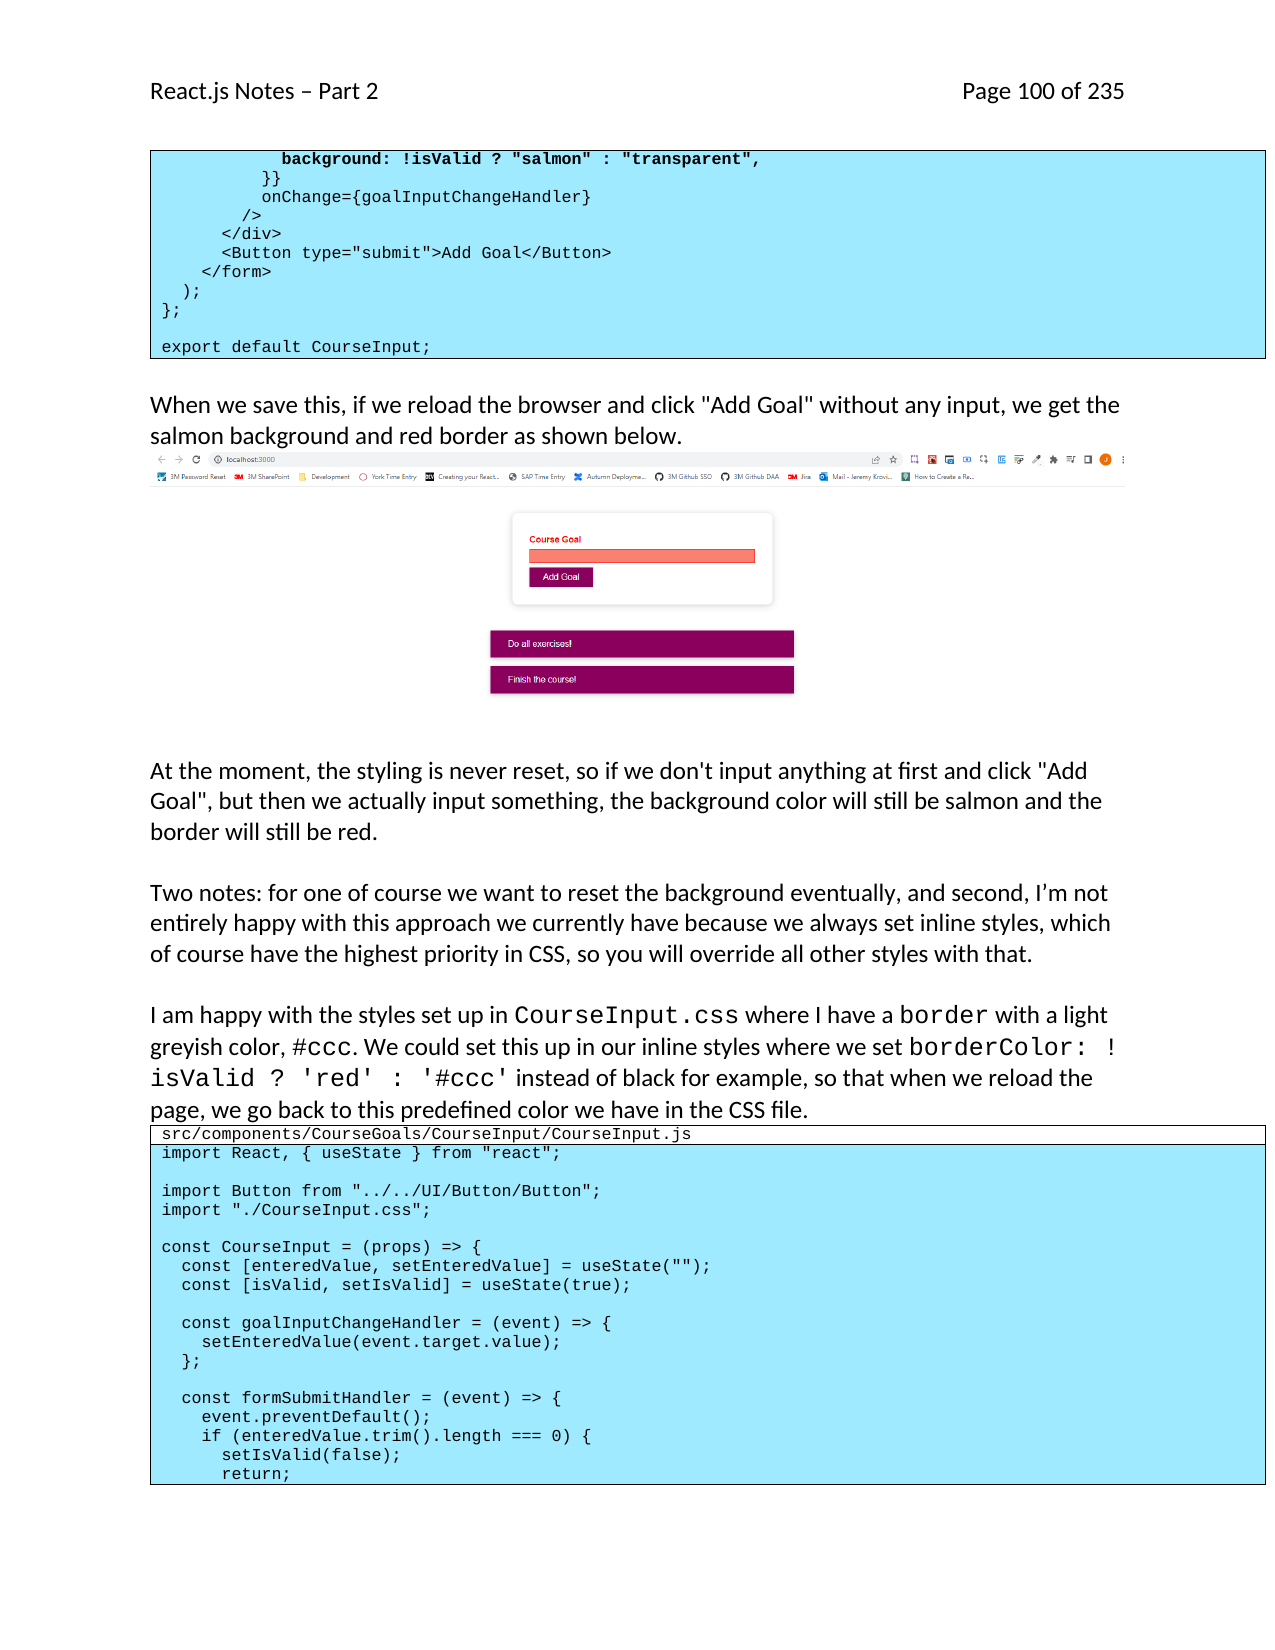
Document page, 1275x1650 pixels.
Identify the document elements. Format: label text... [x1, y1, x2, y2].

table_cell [151, 1145, 1265, 1484]
table_header src/components/CourseGoals/CourseInput/CourseInput.js [151, 1126, 1265, 1144]
text I am happy with the styles set up in CourseInput.css where I have a border with a light greyish color, #ccc. We could set this up in our inline styles where we set borderColor: !isValid ? 'red' : '#ccc' instead of black for example, so that when we reload the page, we go back to this predefined color we have in the CSS file. [150, 999, 1125, 1125]
text When we save this, if we reload the browser and click "Add Goal" without any input, we get the salmon background and red border as shown below. [150, 389, 1125, 450]
text At the moment, the styling is never reset, so if we don't input anything at first and click "Add Goal", but then we actually input something, the background color will still be salmon and the border will still be red. [150, 755, 1125, 846]
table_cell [151, 151, 1265, 358]
picture [150, 450, 1125, 755]
text Two notes: for one of course we want to reset the background eventually, and second, I’m not entirely happy with this approach we currently have because we always set inline styles, which of course have the highest priority in CSS, so you will override all other styles with that. [150, 877, 1125, 968]
